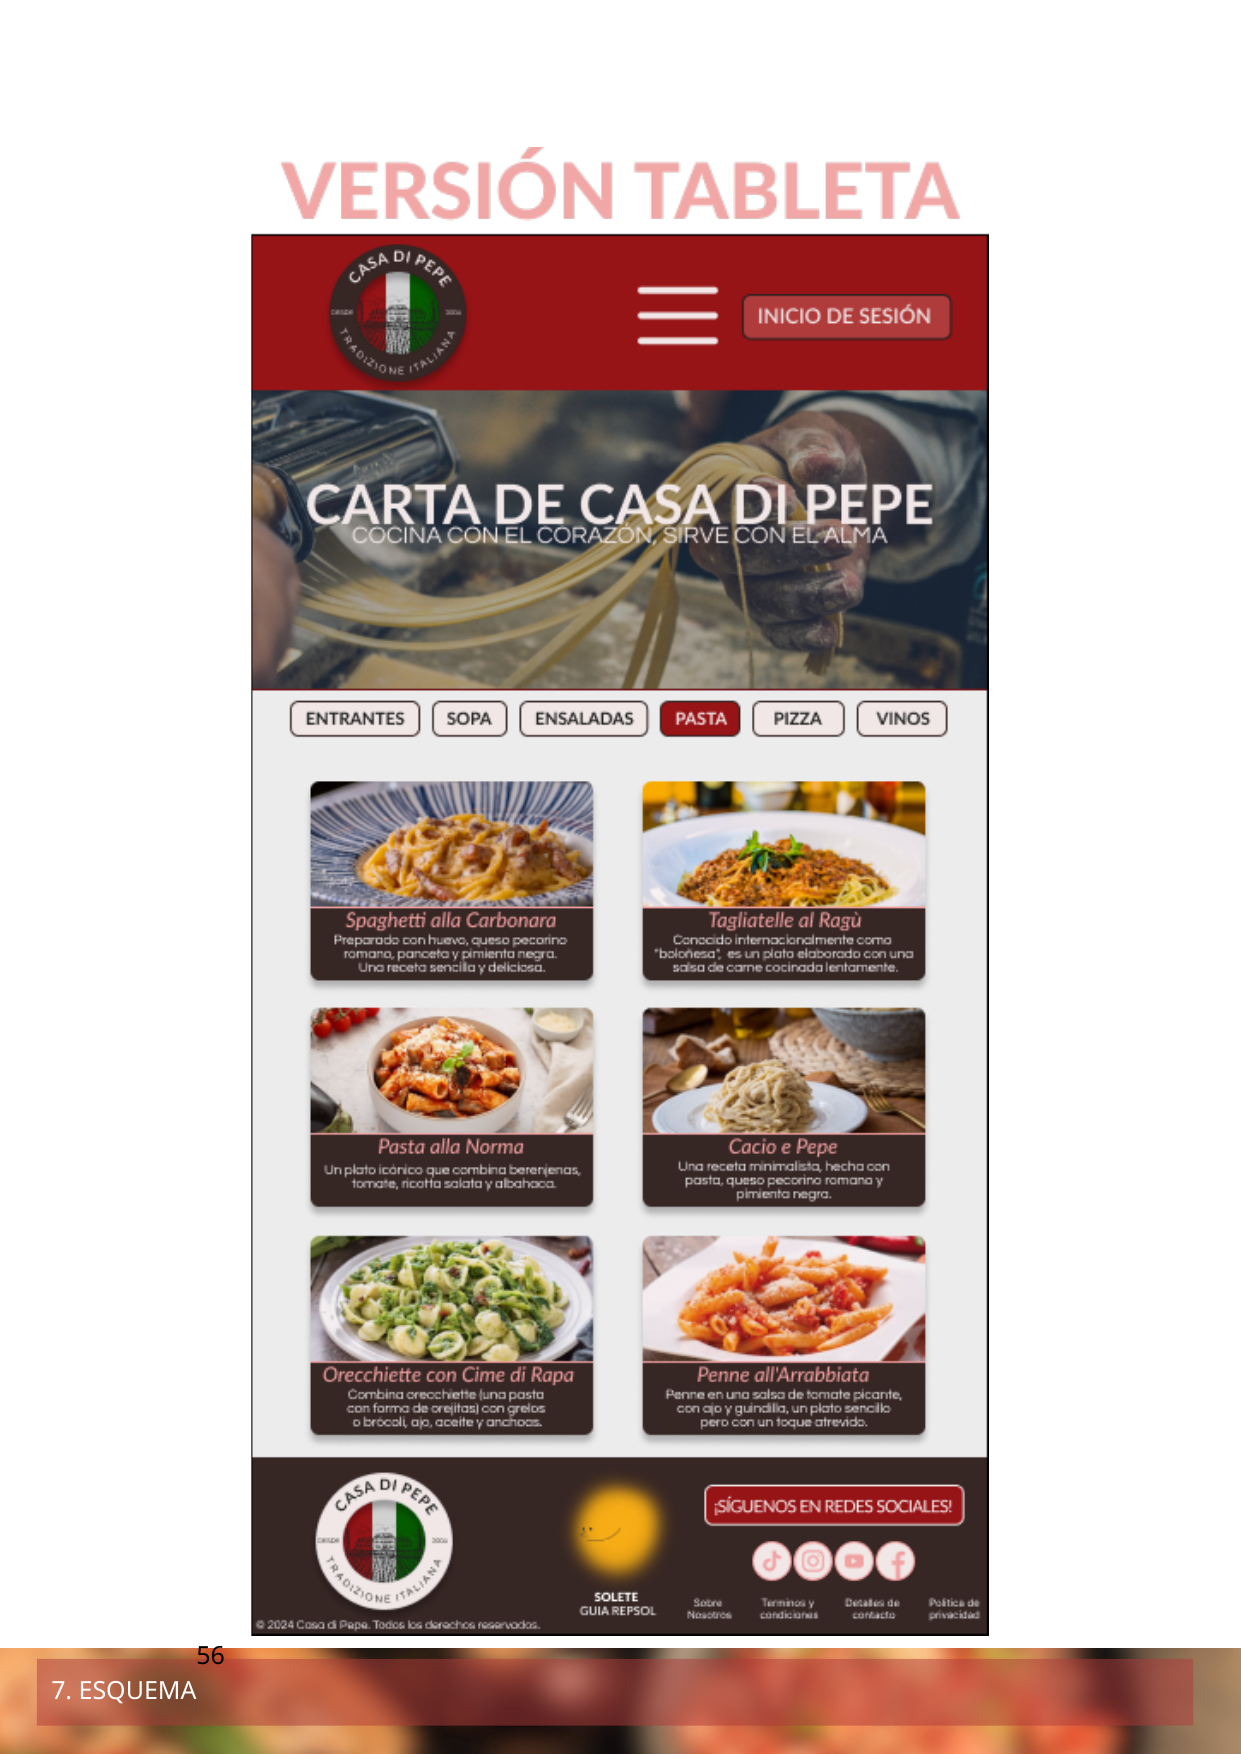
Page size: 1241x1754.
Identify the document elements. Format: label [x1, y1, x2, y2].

picture [200, 1648, 213, 1658]
picture [251, 147, 989, 1636]
picture [0, 1648, 1241, 1754]
